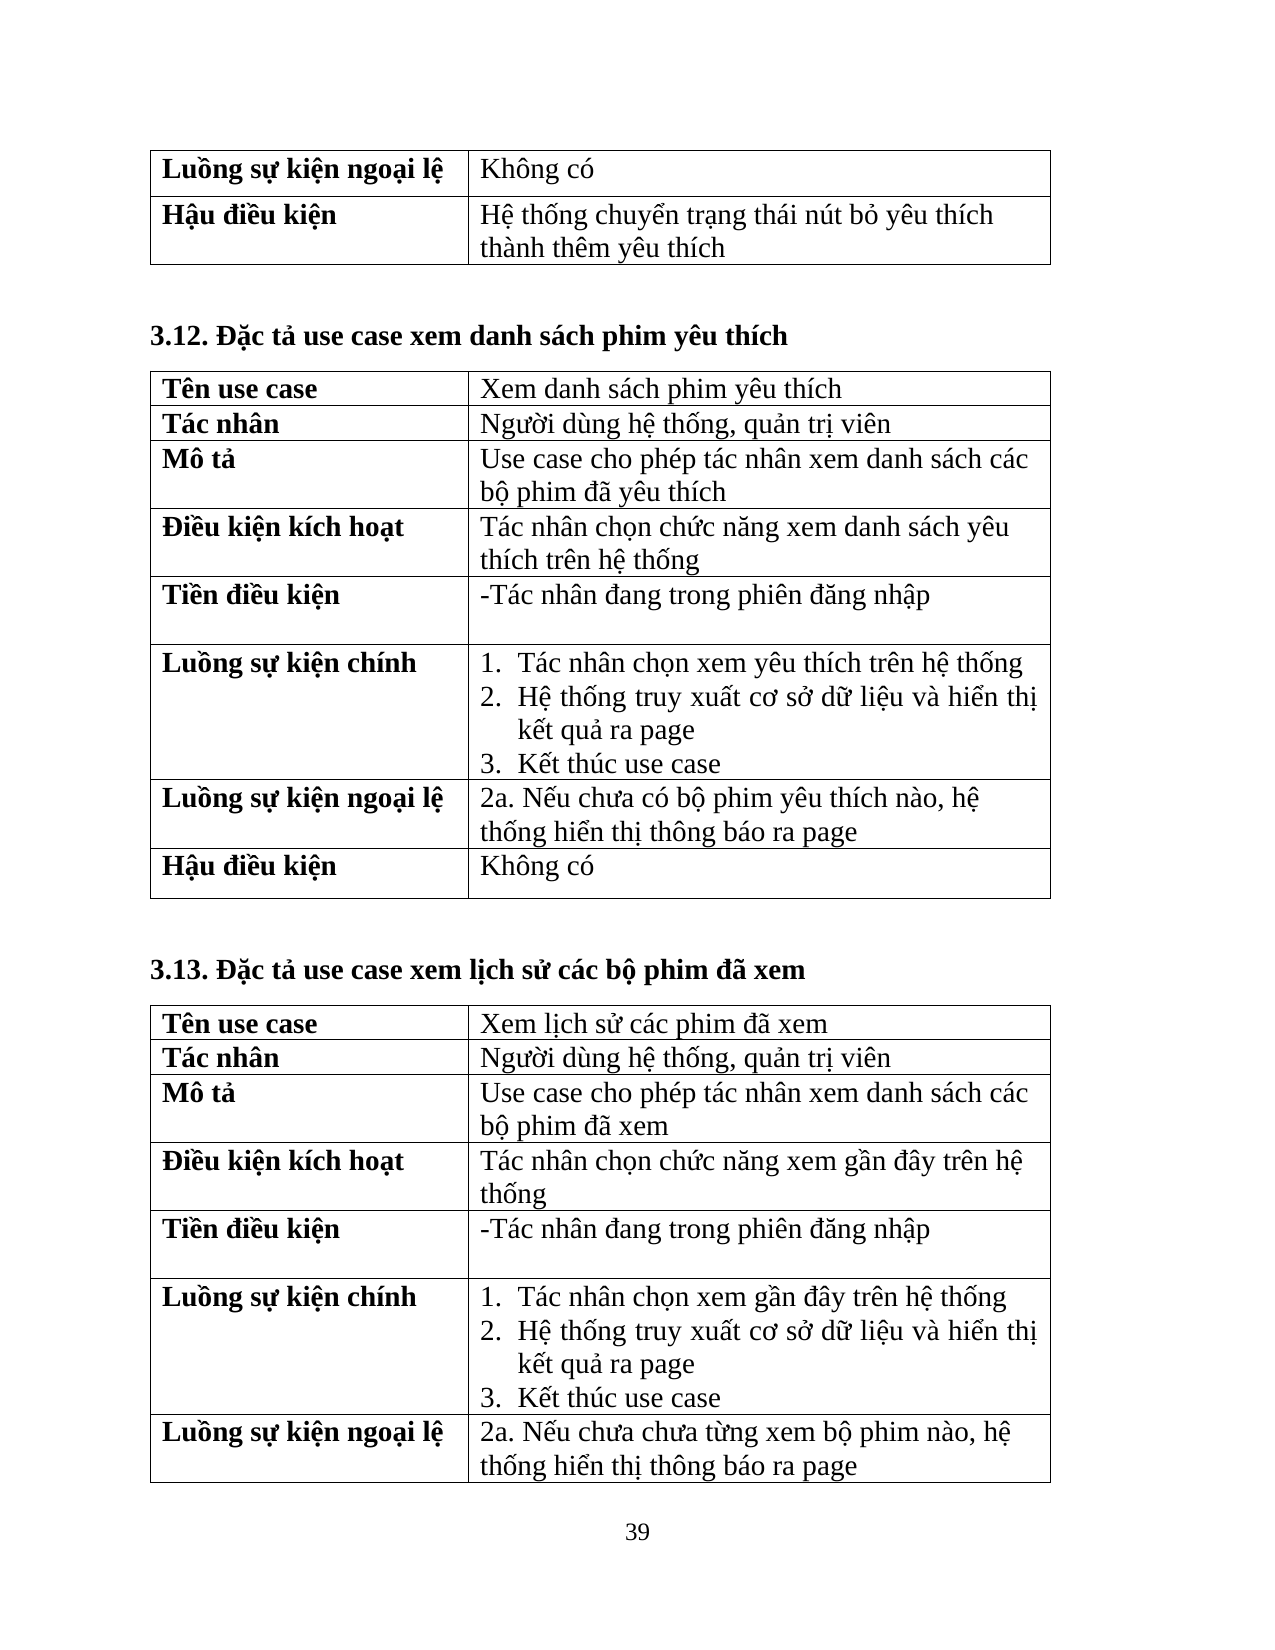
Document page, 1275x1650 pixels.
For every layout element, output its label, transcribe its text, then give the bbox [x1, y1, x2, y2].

table_header Tên use case [151, 372, 468, 405]
table_cell Tác nhân chọn xem yêu thích trên hệ thống Hệ thống truy xuất cơ sở dữ liệu và hiển thị kết quả ra page Kết thúc use case [469, 645, 1050, 779]
table_header Xem lịch sử các phim đã xem [469, 1006, 1050, 1039]
table_cell Hậu điều kiện [151, 849, 468, 898]
table_cell Luồng sự kiện chính [151, 645, 468, 779]
table_cell Tiền điều kiện [151, 1211, 468, 1278]
table_cell 2a. Nếu chưa chưa từng xem bộ phim nào, hệ thống hiển thị thông báo ra page [469, 1415, 1050, 1482]
table_cell Luồng sự kiện chính [151, 1279, 468, 1413]
table_header Tên use case [151, 1006, 468, 1039]
table_cell Người dùng hệ thống, quản trị viên [469, 1040, 1050, 1074]
table_cell Người dùng hệ thống, quản trị viên [469, 406, 1050, 440]
table_cell Tác nhân chọn chức năng xem danh sách yêu thích trên hệ thống [469, 509, 1050, 576]
table_cell Điều kiện kích hoạt [151, 1143, 468, 1210]
table_cell -Tác nhân đang trong phiên đăng nhập [469, 1211, 1050, 1278]
table_cell Hậu điều kiện [151, 197, 468, 264]
table_cell Tiền điều kiện [151, 577, 468, 644]
text 3.13. Đặc tả use case xem lịch sử các bộ phim đã xem [150, 952, 1125, 985]
table_header Xem danh sách phim yêu thích [469, 372, 1050, 405]
table_cell Luồng sự kiện ngoại lệ [151, 151, 468, 196]
table_cell Không có [469, 849, 1050, 898]
table_cell Mô tả [151, 1075, 468, 1142]
table_cell -Tác nhân đang trong phiên đăng nhập [469, 577, 1050, 644]
table_cell Tác nhân [151, 1040, 468, 1074]
table_cell Luồng sự kiện ngoại lệ [151, 780, 468, 847]
table_cell Use case cho phép tác nhân xem danh sách các bộ phim đã xem [469, 1075, 1050, 1142]
table_cell Hệ thống chuyển trạng thái nút bỏ yêu thích thành thêm yêu thích [469, 197, 1050, 264]
text 3.12. Đặc tả use case xem danh sách phim yêu thích [150, 318, 1125, 351]
table_cell Điều kiện kích hoạt [151, 509, 468, 576]
table_cell Tác nhân chọn chức năng xem gần đây trên hệ thống [469, 1143, 1050, 1210]
table_cell 2a. Nếu chưa có bộ phim yêu thích nào, hệ thống hiển thị thông báo ra page [469, 780, 1050, 847]
table_cell Luồng sự kiện ngoại lệ [151, 1415, 468, 1482]
table_cell Tác nhân [151, 406, 468, 440]
table_cell Mô tả [151, 441, 468, 508]
table_cell Không có [469, 151, 1050, 196]
table_cell Tác nhân chọn xem gần đây trên hệ thống Hệ thống truy xuất cơ sở dữ liệu và hiển thị kết quả ra page Kết thúc use case [469, 1279, 1050, 1413]
table_cell Use case cho phép tác nhân xem danh sách các bộ phim đã yêu thích [469, 441, 1050, 508]
